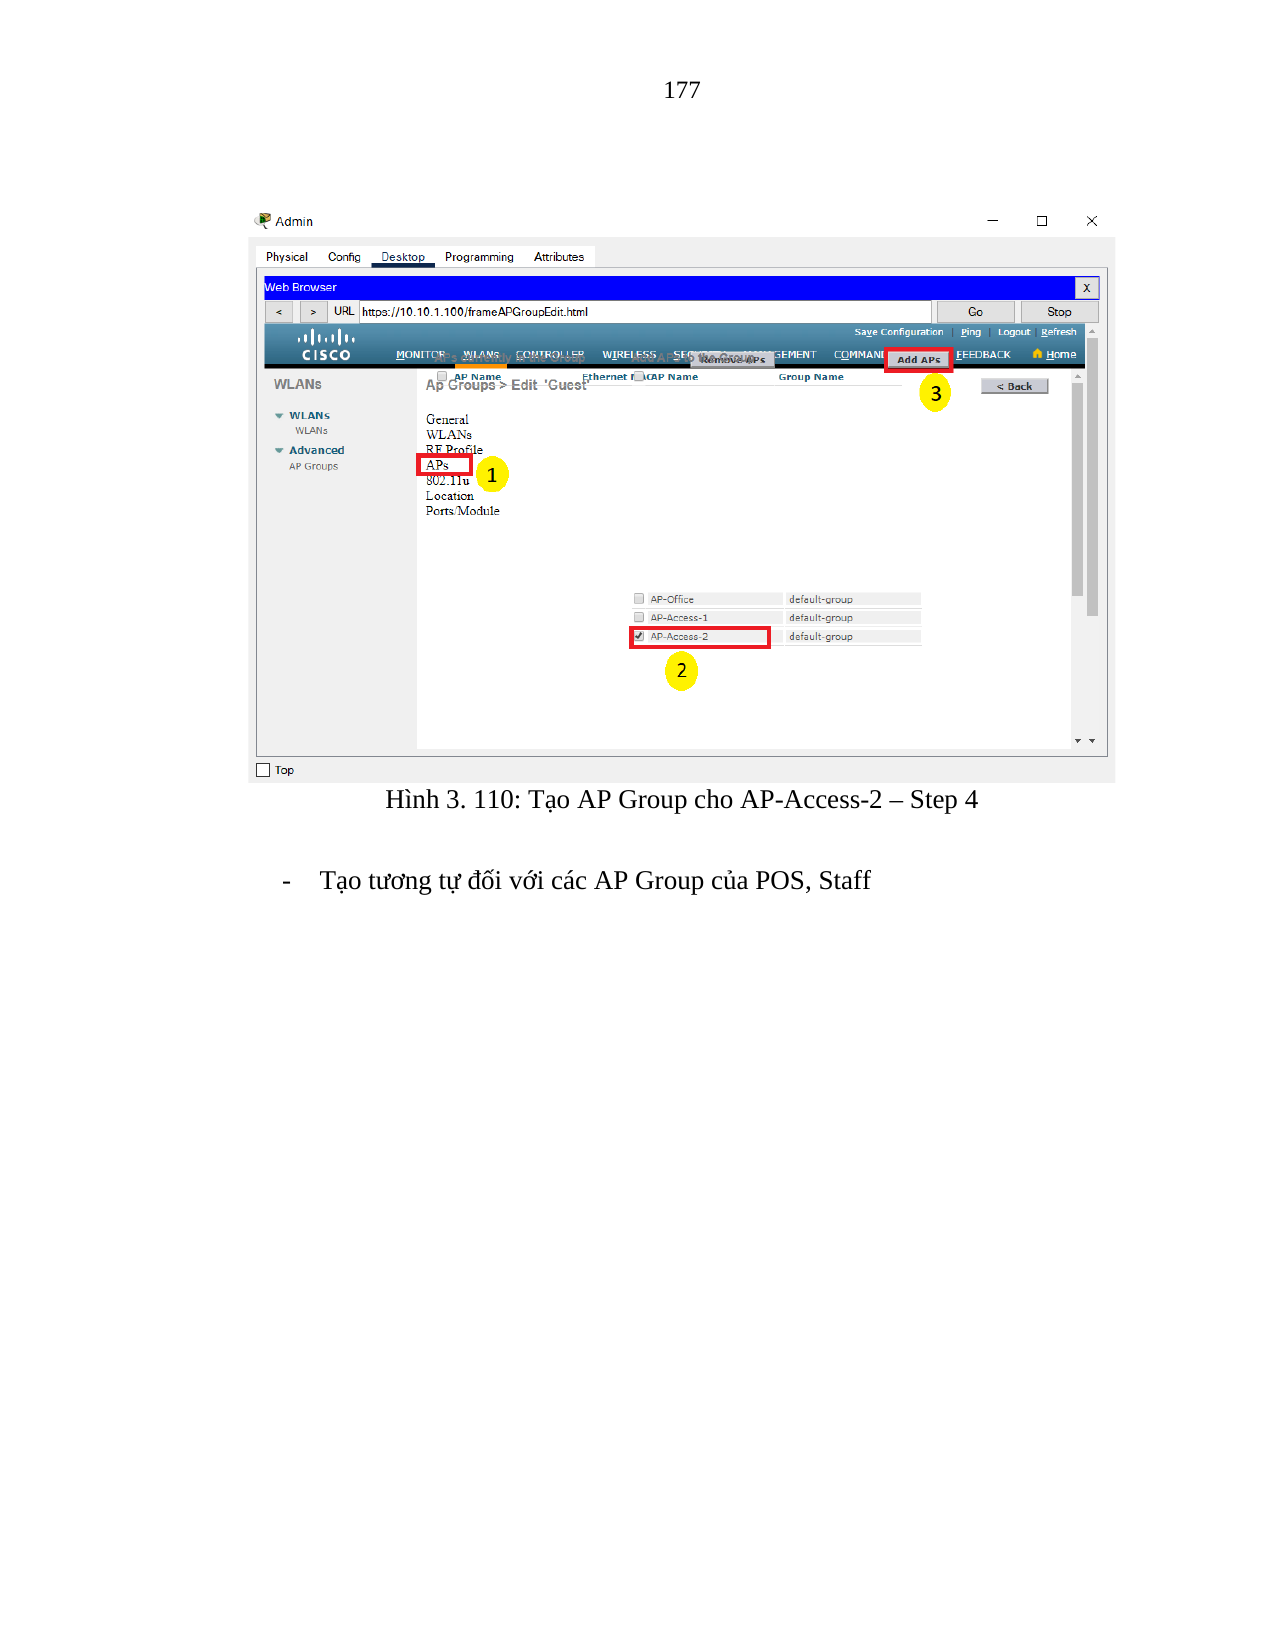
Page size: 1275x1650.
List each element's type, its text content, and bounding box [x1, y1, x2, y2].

text Hình 3. 110: Tạo AP Group cho AP-Access-2 – Step 4 [207, 783, 1157, 814]
list Tạo tương tự đối với các AP Group của POS, Staff [282, 864, 1157, 895]
picture [248, 206, 1116, 783]
